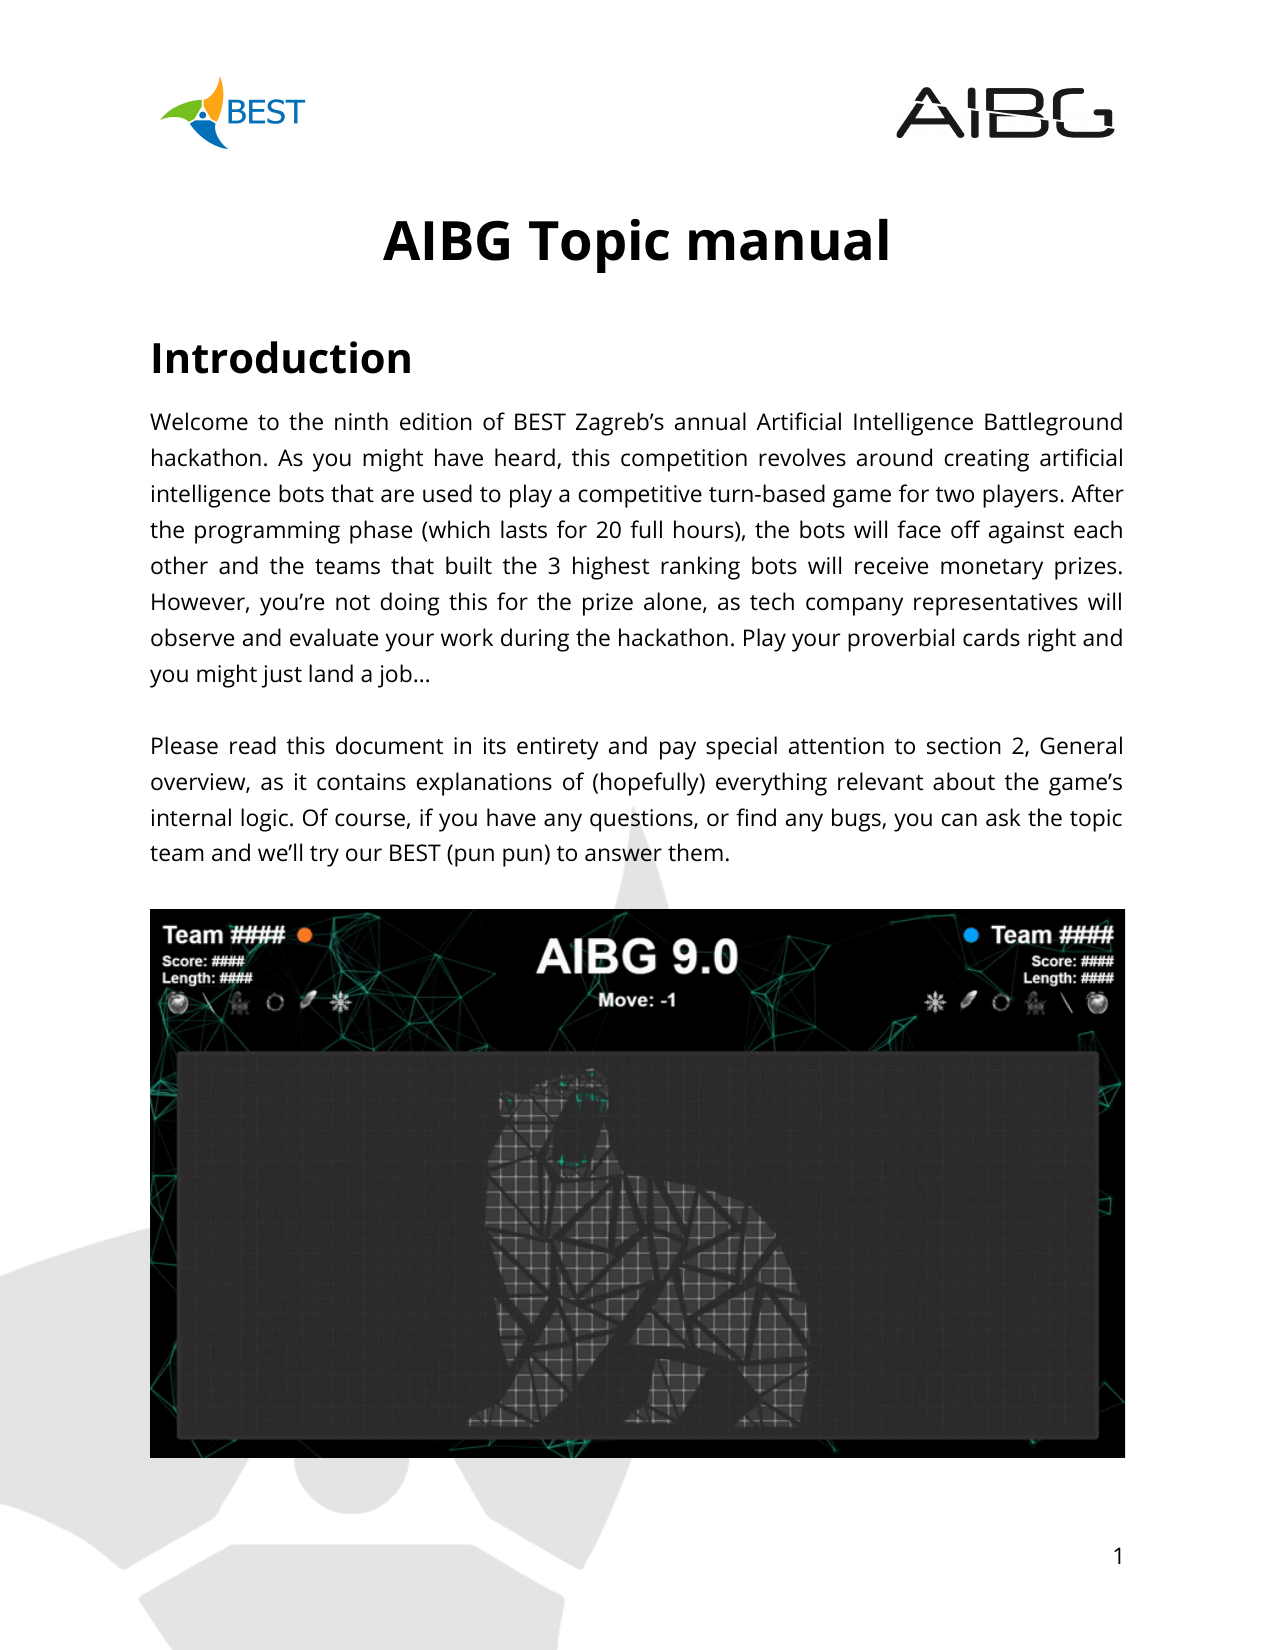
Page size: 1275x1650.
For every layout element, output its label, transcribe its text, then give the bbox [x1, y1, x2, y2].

text Please read this document in its entirety and pay special attention to section 2, General overview, as it contains explanations of (hopefully) everything relevant about the game’s internal logic. Of course, if you have any questions, or find any bugs, you can ask the topic team and we’ll try our BEST (pun pun) to answer them. [150, 729, 1125, 869]
picture [896, 87, 1115, 138]
title AIBG Topic manual [150, 202, 1125, 276]
text Welcome to the ninth edition of BEST Zagreb’s annual Artificial Intelligence Battleground hackathon. As you might have heard, this competition revolves around creating artificial intelligence bots that are used to play a competitive turn-based game for two players. After the programming phase (which lasts for 20 full hours), the bots will face off against each other and the teams that built the 3 highest ranking bots will receive monetary prizes. However, you’re not doing this for the prize alone, as tech company representatives will observe and evaluate your work during the hackathon. Play your proverbial cards right and you might just land a job… [150, 406, 1125, 689]
picture [160, 76, 306, 149]
subtitle Introduction [150, 328, 1125, 385]
picture [150, 909, 1125, 1458]
